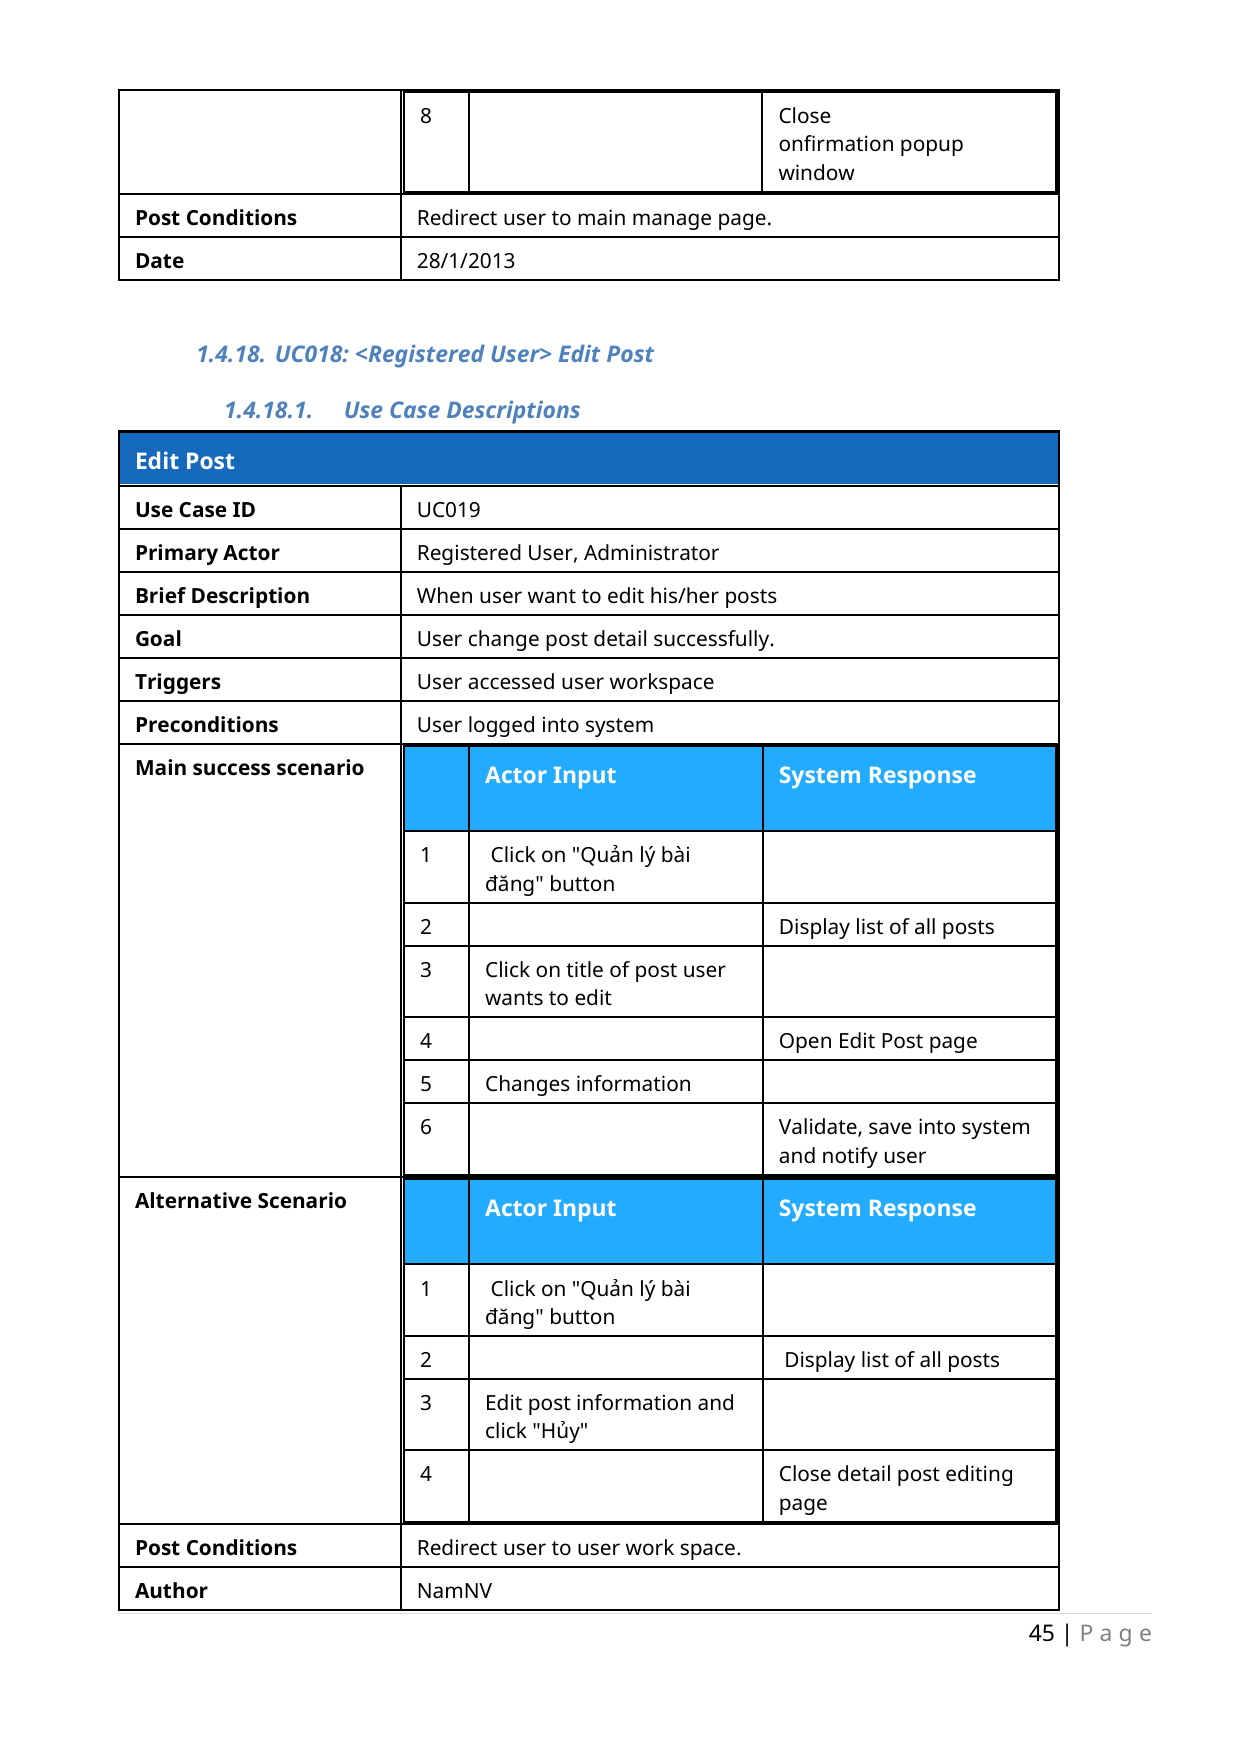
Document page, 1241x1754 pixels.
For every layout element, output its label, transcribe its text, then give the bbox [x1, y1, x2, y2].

table_cell [405, 904, 468, 945]
table_header Edit Post [120, 433, 1058, 484]
table_cell [764, 1451, 1055, 1521]
subtitle Use Case Descriptions [268, 394, 1152, 426]
table_cell [764, 1104, 1055, 1174]
table_cell UC019 [402, 487, 1058, 527]
table_cell Alternative Scenario [120, 1178, 400, 1523]
table_cell [470, 1061, 762, 1102]
table_cell [470, 1265, 762, 1335]
table_cell [470, 947, 762, 1016]
table_cell Use Case ID [120, 487, 400, 527]
table_cell User change post detail successfully. [402, 616, 1058, 657]
table_cell User accessed user workspace [402, 659, 1058, 699]
table_cell [405, 1380, 468, 1449]
table_cell [470, 93, 761, 191]
table_cell Goal [120, 616, 400, 657]
table_cell [405, 947, 468, 1016]
table_cell [764, 1061, 1055, 1102]
table_cell [405, 1104, 468, 1174]
table_cell Primary Actor [120, 530, 400, 571]
table_cell Author [120, 1568, 400, 1609]
table_cell [470, 1337, 762, 1378]
table_cell [405, 1265, 468, 1335]
table_cell [470, 1451, 762, 1521]
table_cell [470, 1104, 762, 1174]
table_cell [763, 93, 1055, 191]
table_cell NamNV [402, 1568, 1058, 1609]
table_cell [764, 947, 1055, 1016]
table_cell [764, 1380, 1055, 1449]
table_cell [405, 93, 468, 191]
table_cell Main success scenario [120, 745, 400, 1176]
table_cell [764, 1337, 1055, 1378]
table_cell [405, 1337, 468, 1378]
table_cell [764, 904, 1055, 945]
table_cell Redirect user to user work space. [402, 1525, 1058, 1566]
table_cell Brief Description [120, 573, 400, 613]
table_cell [405, 832, 468, 902]
table_cell [470, 904, 762, 945]
table_cell Triggers [120, 659, 400, 699]
table_cell [405, 1451, 468, 1521]
table_cell [470, 1018, 762, 1059]
table_cell Post Conditions [120, 195, 400, 236]
table_cell When user want to edit his/her posts [402, 573, 1058, 613]
table_cell [470, 1380, 762, 1449]
table_cell 28/1/2013 [402, 238, 1058, 279]
table_cell Registered User, Administrator [402, 530, 1058, 571]
table_cell [405, 1018, 468, 1059]
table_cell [120, 91, 400, 193]
table_cell Redirect user to main manage page. [402, 195, 1058, 236]
table_cell [470, 832, 762, 902]
table_cell Preconditions [120, 702, 400, 743]
table_cell [764, 1018, 1055, 1059]
table_cell [764, 832, 1055, 902]
table_cell User logged into system [402, 702, 1058, 743]
table_cell [764, 1265, 1055, 1335]
table_cell [405, 1061, 468, 1102]
table_cell Post Conditions [120, 1525, 400, 1566]
table_cell Date [120, 238, 400, 279]
subtitle UC018: <Registered User> Edit Post [231, 338, 1152, 369]
